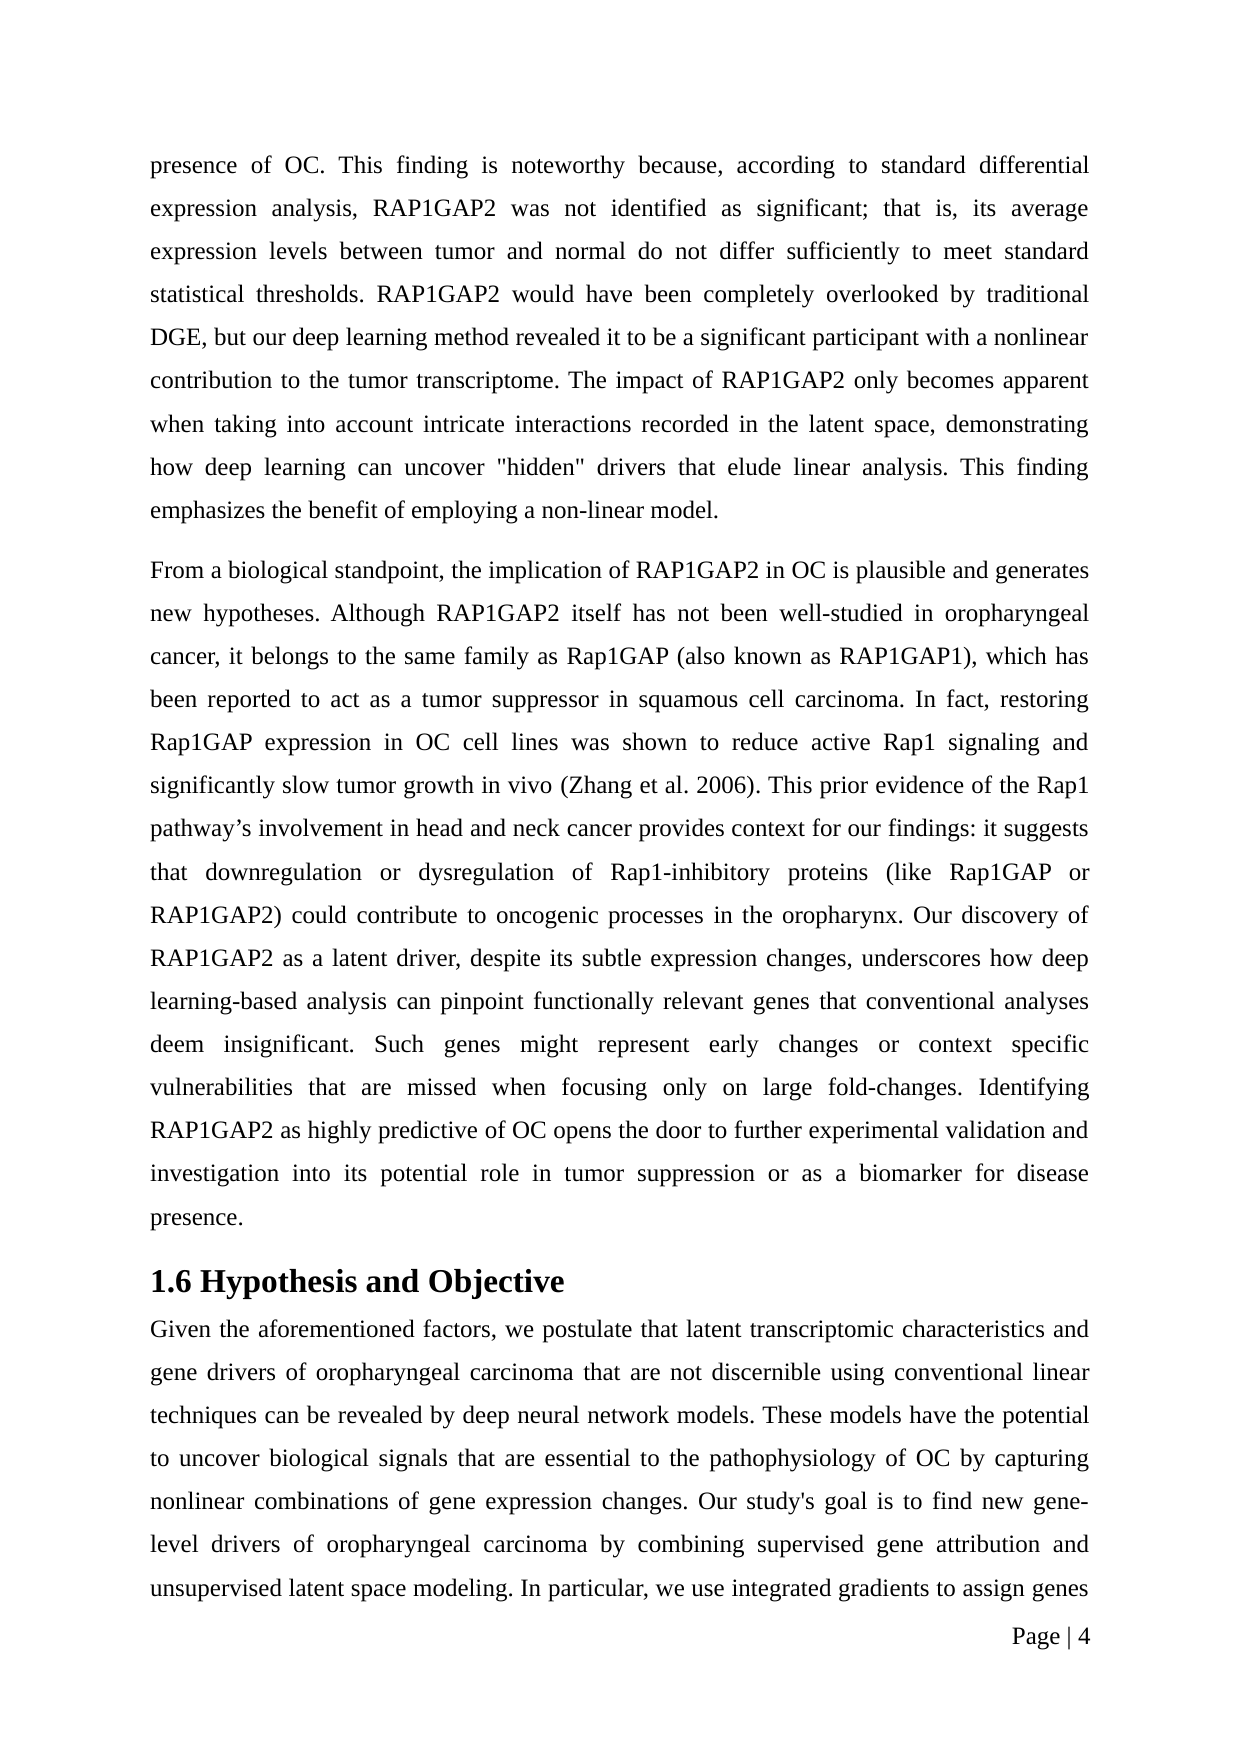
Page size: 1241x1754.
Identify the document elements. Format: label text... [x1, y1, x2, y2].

subtitle 1.6 Hypothesis and Objective [150, 1261, 1090, 1300]
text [150, 150, 1090, 524]
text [150, 1314, 1090, 1601]
text From a biological standpoint, the implication of RAP1GAP2 in OC is plausible and generates new hypotheses. Although RAP1GAP2 itself has not been well-studied in oropharyngeal cancer, it belongs to the same family as Rap1GAP (also known as RAP1GAP1), which has been reported to act as a tumor suppressor in squamous cell carcinoma. In fact, restoring Rap1GAP expression in OC cell lines was shown to reduce active Rap1 signaling and significantly slow tumor growth in vivo . This prior evidence of the Rap1 pathway’s involvement in head and neck cancer provides context for our findings: it suggests that downregulation or dysregulation of Rap1-inhibitory proteins (like Rap1GAP or RAP1GAP2) could contribute to oncogenic processes in the oropharynx. Our discovery of RAP1GAP2 as a latent driver, despite its subtle expression changes, underscores how deep learning-based analysis can pinpoint functionally relevant genes that conventional analyses deem insignificant. Such genes might represent early changes or context specific vulnerabilities that are missed when focusing only on large fold-changes. Identifying RAP1GAP2 as highly predictive of OC opens the door to further experimental validation and investigation into its potential role in tumor suppression or as a biomarker for disease presence. [150, 555, 1090, 1230]
